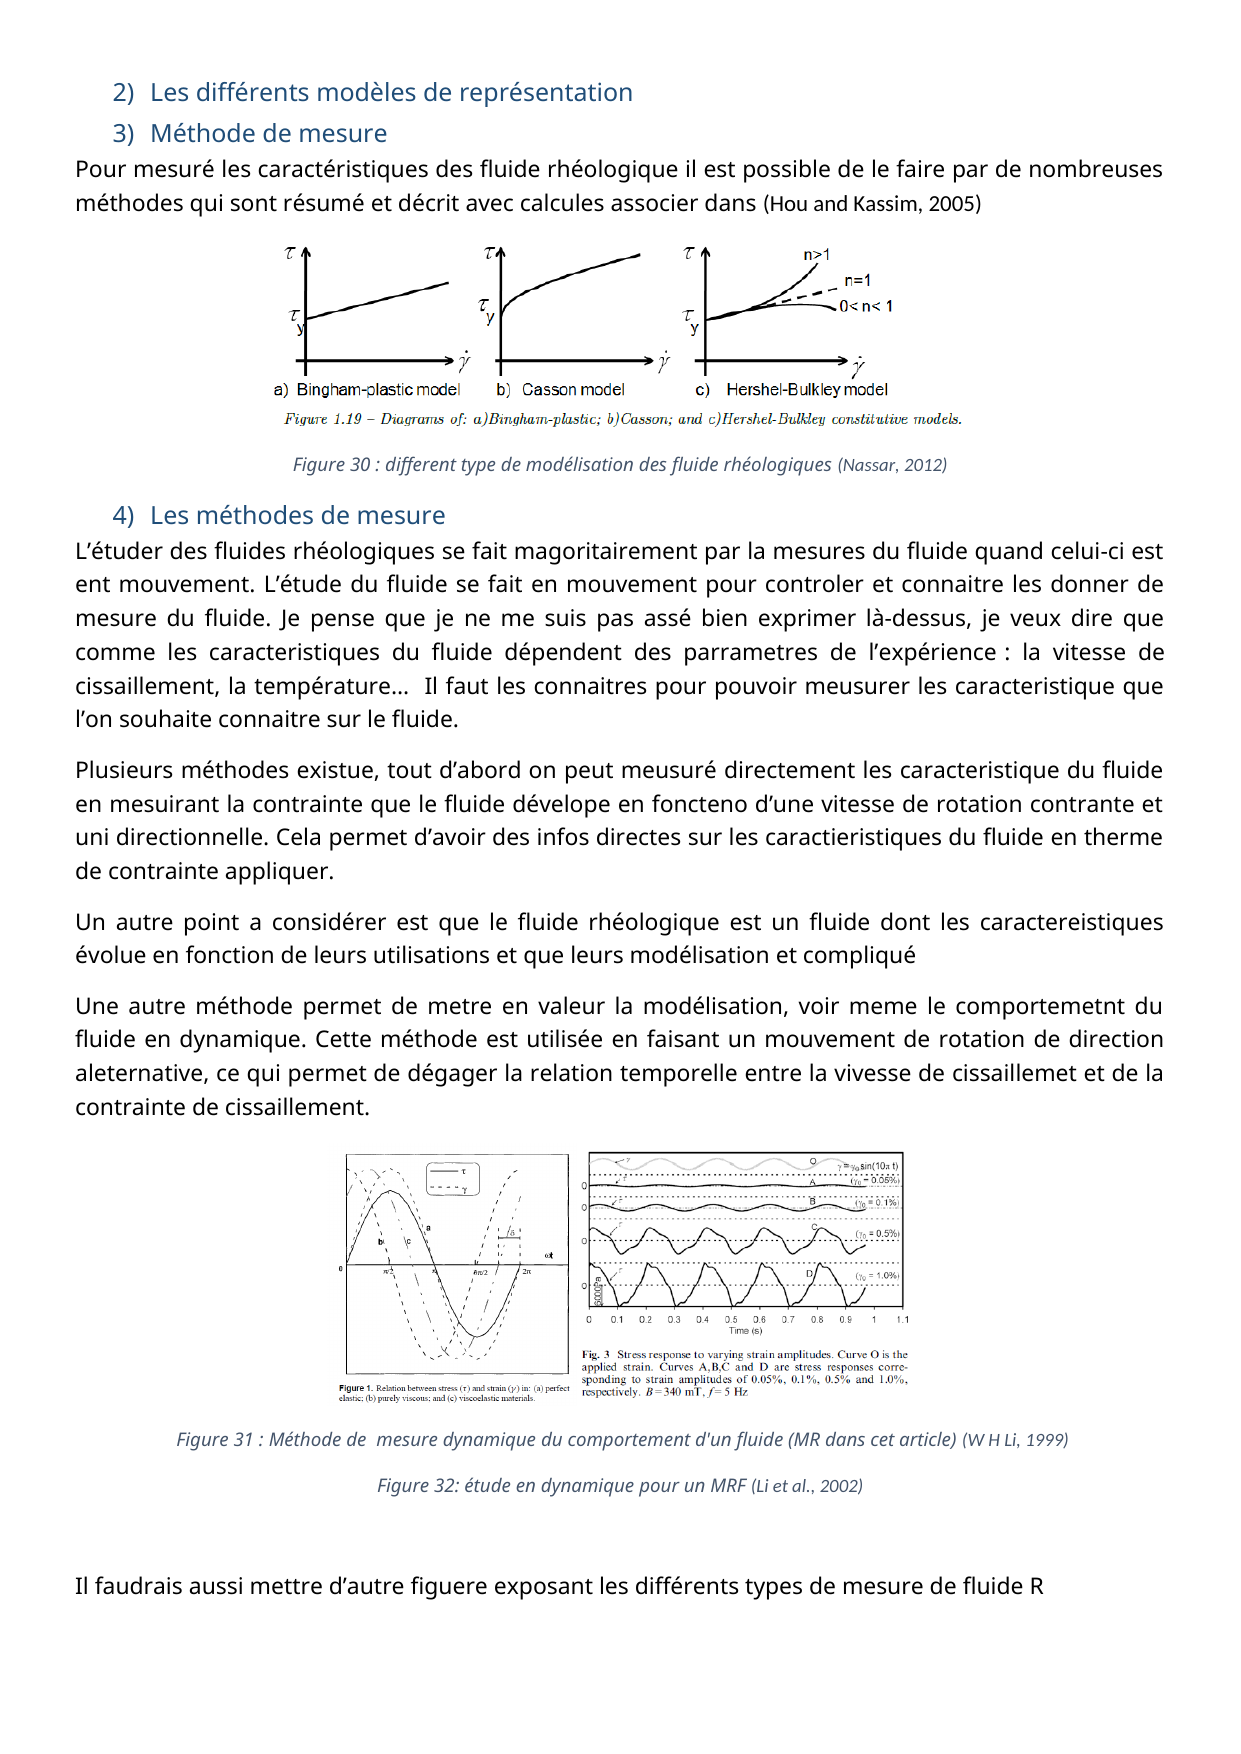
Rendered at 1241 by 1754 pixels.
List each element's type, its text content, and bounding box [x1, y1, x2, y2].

text Il faudrais aussi mettre d’autre figuere exposant les différents types de mesure de fluide R [75, 1569, 1165, 1601]
text L’étuder des fluides rhéologiques se fait magoritairement par la mesures du fluide quand celui-ci est ent mouvement. L’étude du fluide se fait en mouvement pour controler et connaitre les donner de mesure du fluide. Je pense que je ne me suis pas assé bien exprimer là-dessus, je veux dire que comme les caracteristiques du fluide dépendent des parrametres de l’expérience : la vitesse de cissaillement, la température… Il faut les connaitres pour pouvoir meusurer les caracteristique que l’on souhaite connaitre sur le fluide. [75, 534, 1165, 734]
subtitle Méthode de mesure [112, 116, 1165, 150]
subtitle Les méthodes de mesure [112, 498, 1165, 532]
picture [326, 1141, 914, 1406]
picture [253, 236, 987, 433]
subtitle Les différents modèles de représentation [112, 75, 1165, 109]
text Pour mesuré les caractéristiques des fluide rhéologique il est possible de le faire par de nombreuses méthodes qui sont résumé et décrit avec calcules associer dans (Hou and Kassim, 2005) [75, 153, 1165, 218]
text Plusieurs méthodes existue, tout d’abord on peut meusuré directement les caracteristique du fluide en mesuirant la contrainte que le fluide dévelope en foncteno d’une vitesse de rotation contrante et uni directionnelle. Cela permet d’avoir des infos directes sur les caractieristiques du fluide en therme de contrainte appliquer. [75, 754, 1165, 886]
text Une autre méthode permet de metre en valeur la modélisation, voir meme le comportemetnt du fluide en dynamique. Cette méthode est utilisée en faisant un mouvement de rotation de direction aleternative, ce qui permet de dégager la relation temporelle entre la vivesse de cissaillemet et de la contrainte de cissaillement. [75, 989, 1165, 1122]
text Un autre point a considérer est que le fluide rhéologique est un fluide dont les caractereistiques évolue en fonction de leurs utilisations et que leurs modélisation et compliqué [75, 905, 1165, 970]
